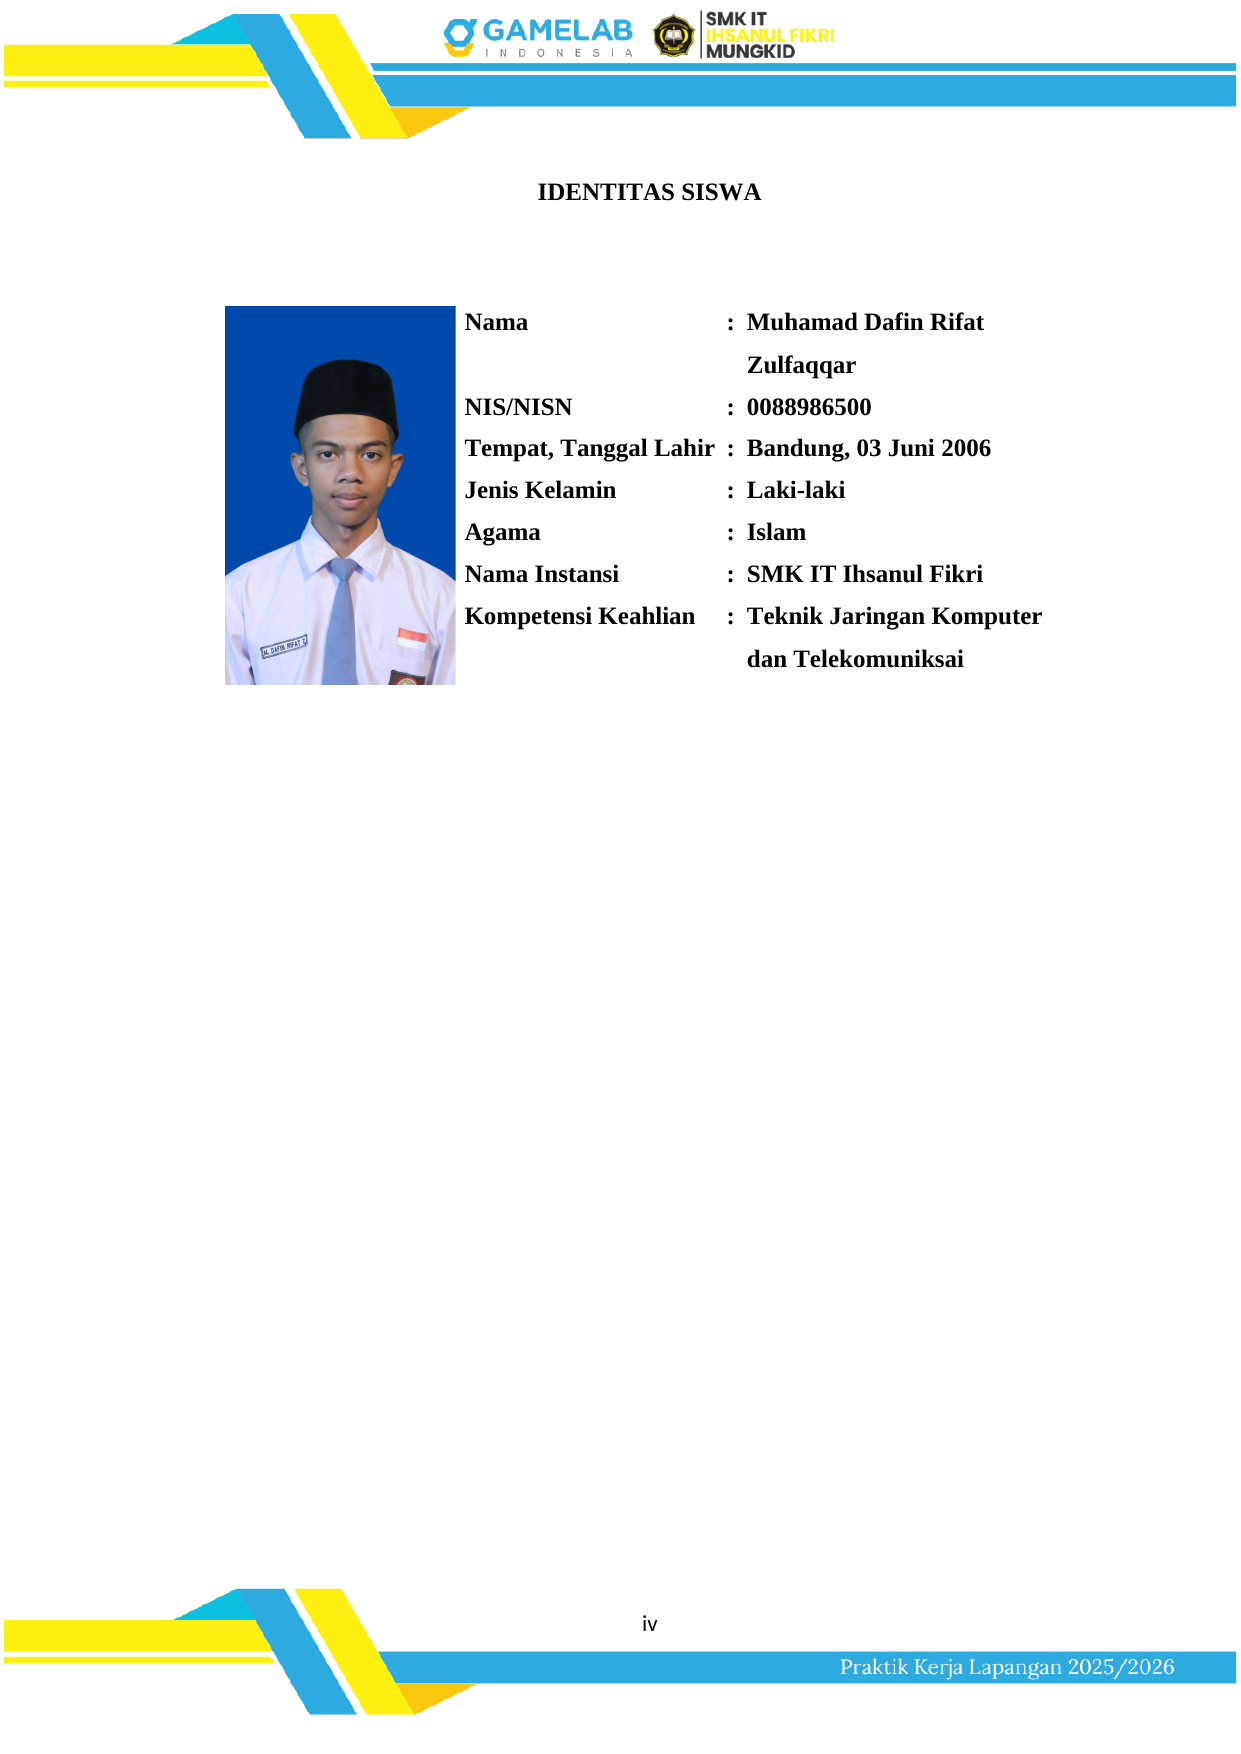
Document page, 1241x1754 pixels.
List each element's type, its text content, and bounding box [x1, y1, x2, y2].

table_header [225, 307, 461, 697]
table_cell Laki-laki [744, 475, 1074, 517]
table_cell : [724, 434, 744, 475]
table_header : [724, 307, 744, 392]
table_header Muhamad Dafin Rifat Zulfaqqar [744, 307, 1074, 392]
subtitle IDENTITAS SISWA [236, 177, 1063, 206]
table_cell : [724, 475, 744, 517]
table_cell : [724, 392, 744, 433]
table_cell Islam [744, 517, 1074, 559]
table_cell Bandung, 03 Juni 2006 [744, 434, 1074, 475]
table_cell : [724, 517, 744, 559]
table_cell Kompetensi Keahlian [461, 601, 723, 697]
table_cell Nama Instansi [461, 559, 723, 601]
table_cell Agama [461, 517, 723, 559]
table_cell NIS/NISN [461, 392, 723, 433]
picture [3, 0, 1237, 1733]
table_header Nama [461, 307, 723, 392]
table_cell Teknik Jaringan Komputer dan Telekomuniksai [744, 601, 1074, 697]
table_cell 0088986500 [744, 392, 1074, 433]
table_cell : [724, 559, 744, 601]
table_cell SMK IT Ihsanul Fikri [744, 559, 1074, 601]
table_cell : [724, 601, 744, 697]
table_cell Jenis Kelamin [461, 475, 723, 517]
table_cell Tempat, Tanggal Lahir [461, 434, 723, 475]
